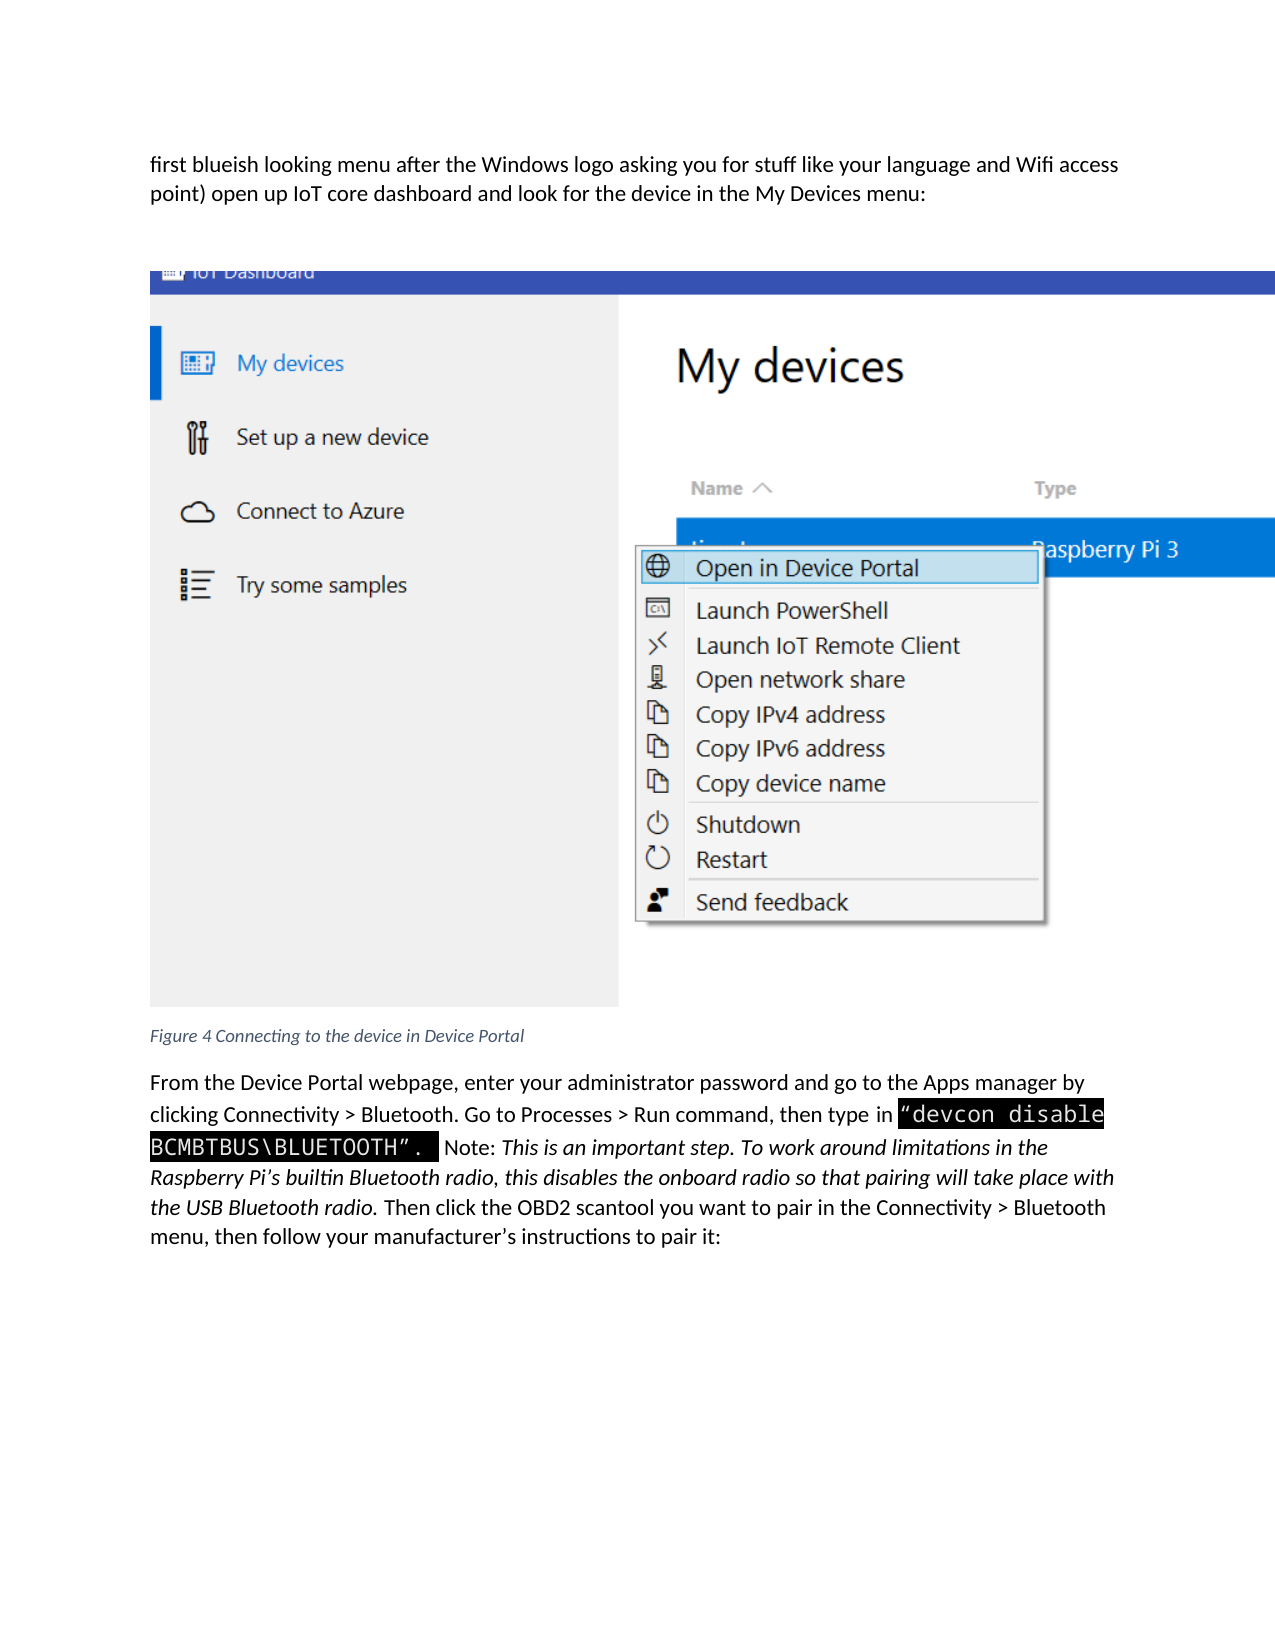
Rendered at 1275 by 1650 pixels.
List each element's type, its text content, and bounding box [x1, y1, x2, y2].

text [150, 150, 1125, 207]
picture [150, 271, 1275, 1007]
text Figure 4 Connecting to the device in Device Portal [150, 1024, 1125, 1047]
text From the Device Portal webpage, enter your administrator password and go to the Apps manager by clicking Connectivity > Bluetooth. Go to Processes > Run command, then type in “devcon disable BCMBTBUS\BLUETOOTH”. Note: This is an important step. To work around limitations in the Raspberry Pi’s builtin Bluetooth radio, this disables the onboard radio so that pairing will take place with the USB Bluetooth radio. Then click the OBD2 scantool you want to pair in the Connectivity > Bluetooth menu, then follow your manufacturer’s instructions to pair it: [150, 1068, 1125, 1250]
